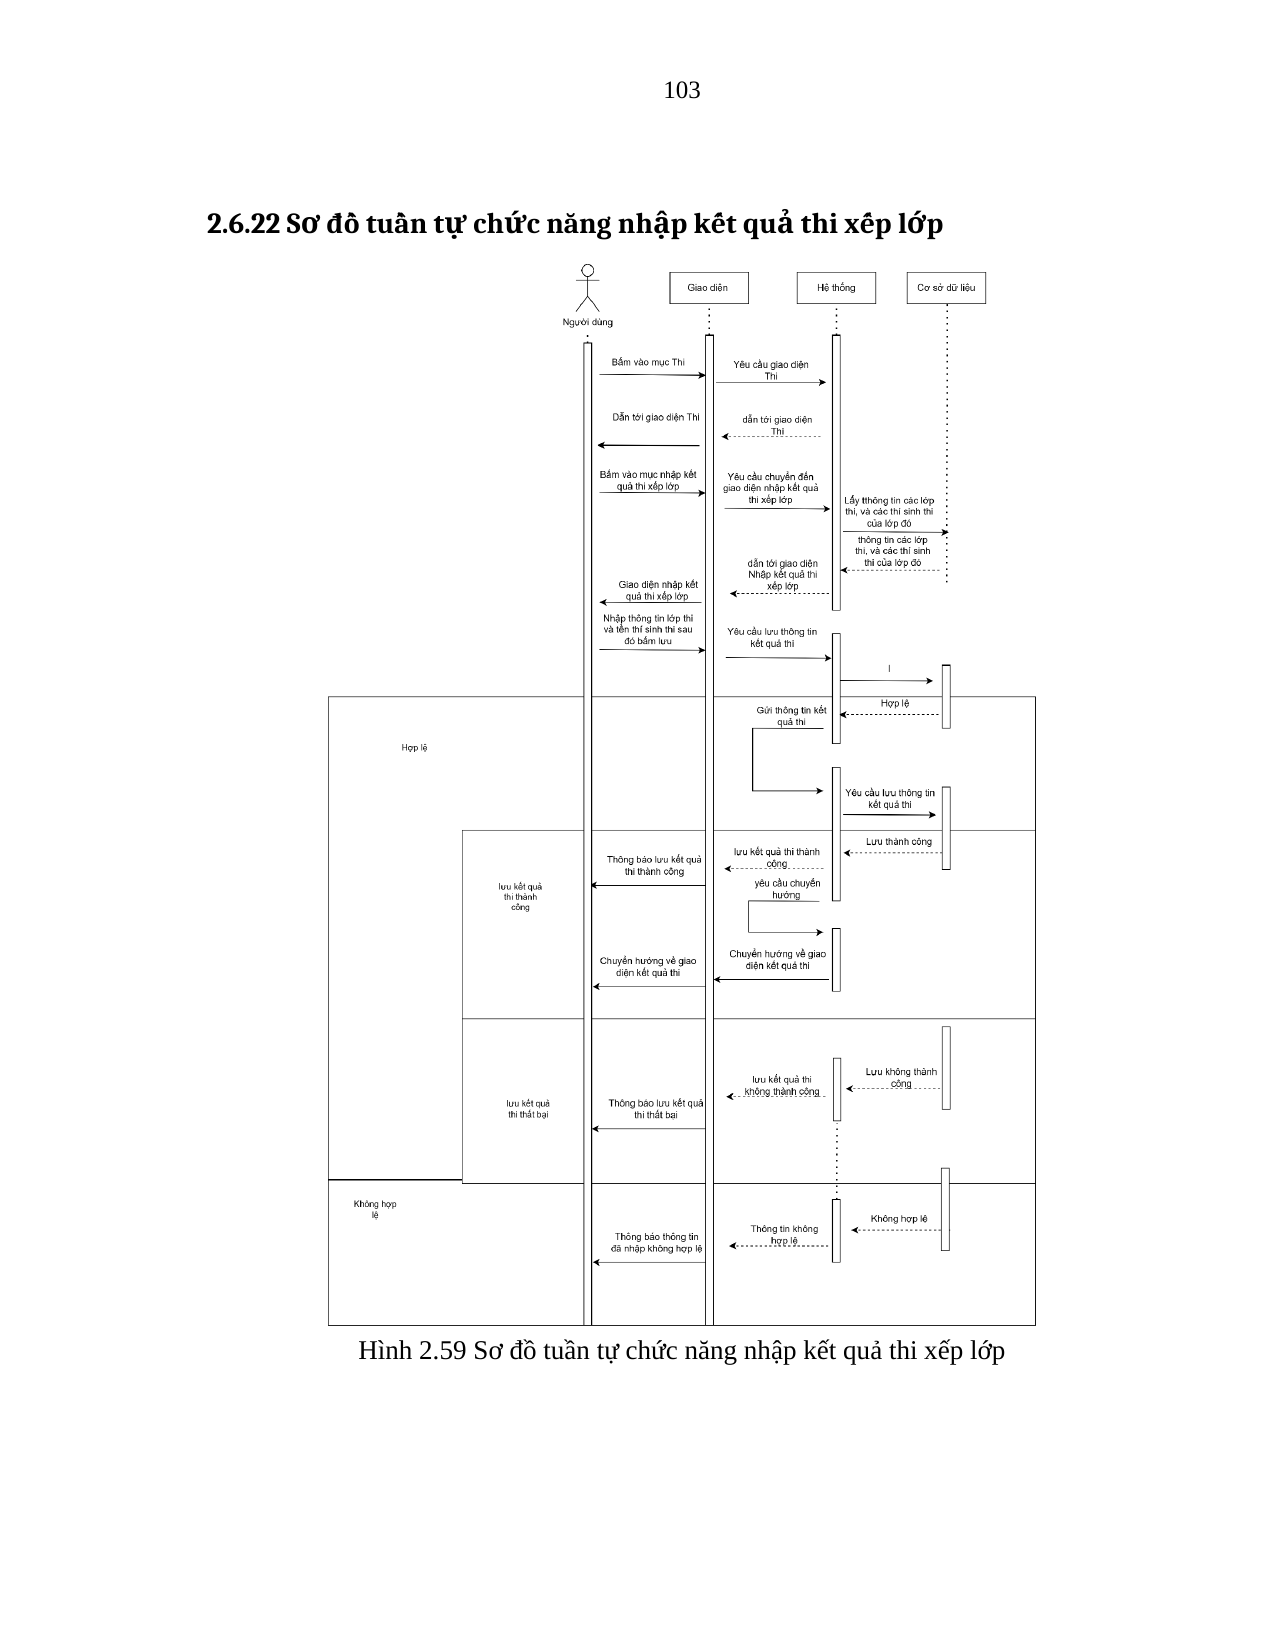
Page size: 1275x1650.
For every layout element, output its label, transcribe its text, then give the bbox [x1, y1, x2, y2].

text Hình 2.59 Sơ đồ tuần tự chức năng nhập kết quả thi xếp lớp [207, 1334, 1157, 1365]
subtitle 2.6.22 Sơ đồ tuần tự chức năng nhập kết quả thi xếp lớp [207, 207, 1157, 240]
picture [320, 257, 1044, 1334]
